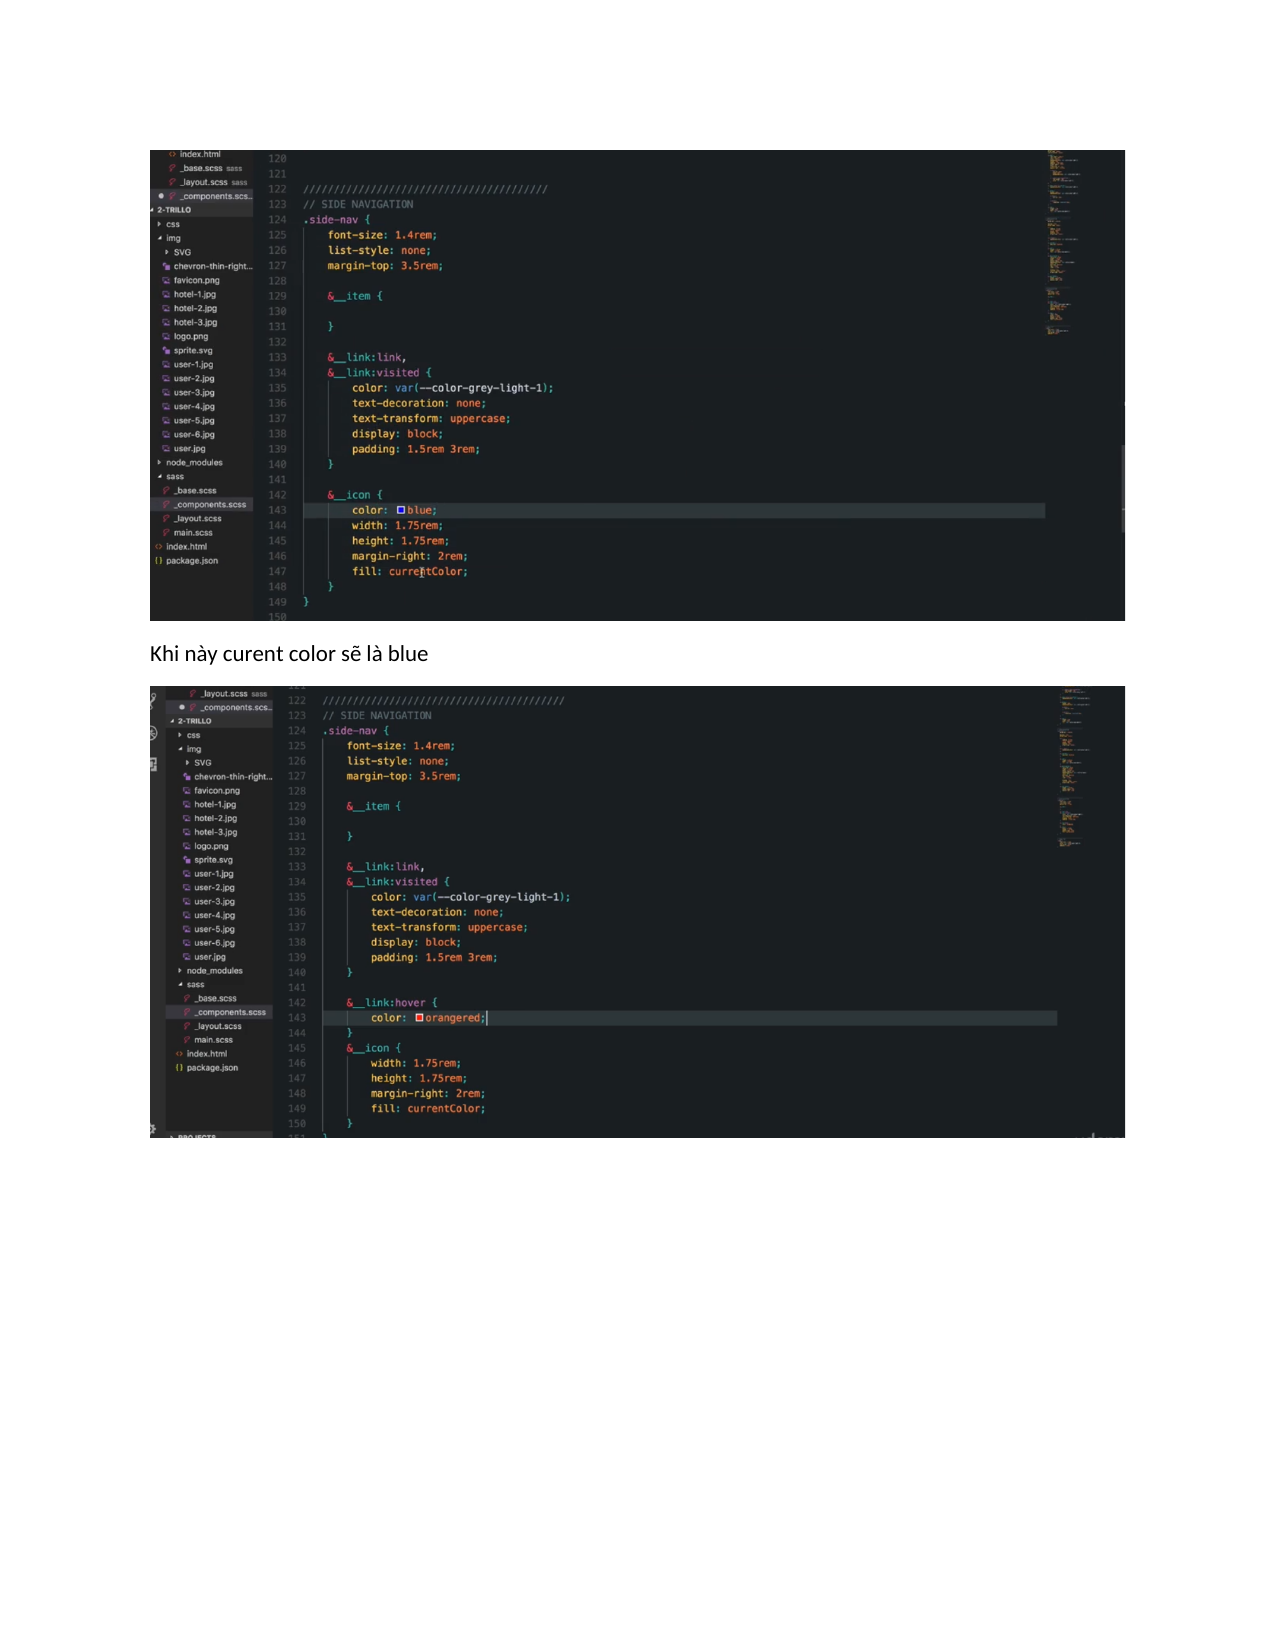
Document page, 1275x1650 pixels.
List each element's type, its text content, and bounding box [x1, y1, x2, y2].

picture [150, 686, 1125, 1138]
picture [150, 150, 1125, 621]
text Khi này curent color sẽ là blue [150, 639, 1125, 667]
